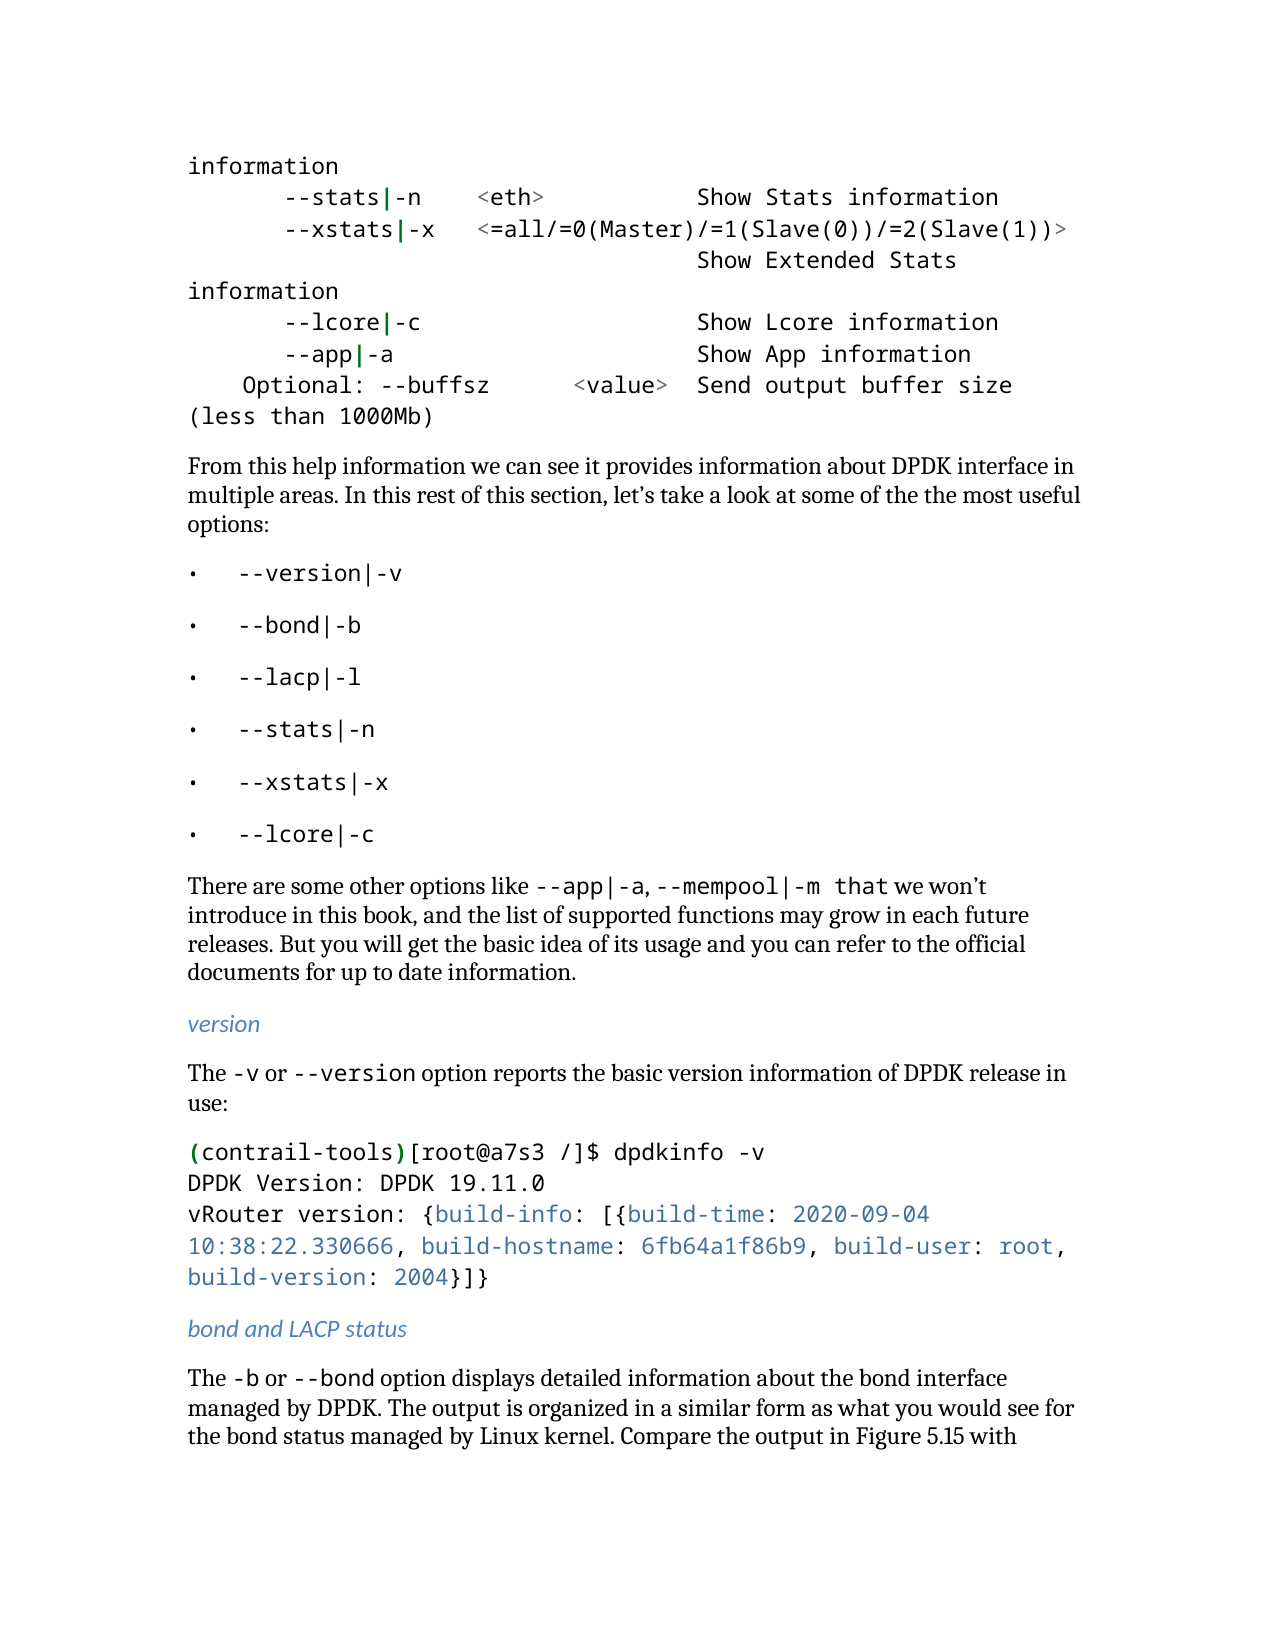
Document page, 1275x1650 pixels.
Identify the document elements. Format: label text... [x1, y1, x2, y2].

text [187, 150, 1087, 431]
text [187, 1362, 1087, 1451]
list --lcore|-c [187, 817, 1087, 849]
text From this help information we can see it provides information about DPDK interface in multiple areas. In this rest of this section, let’s take a look at some of the the most useful options: [187, 452, 1087, 538]
list --version|-v [187, 557, 1087, 588]
list --xstats|-x [187, 765, 1087, 797]
text (contrail-tools)[root@a7s3 /]$ dpdkinfo -v DPDK Version: DPDK 19.11.0 vRouter version: {build-info: [{build-time: 2020-09-04 10:38:22.330666, build-hostname: 6fb64a1f86b9, build-user: root, build-version: 2004}]} [187, 1136, 1087, 1292]
list --lacp|-l [187, 661, 1087, 692]
subtitle version [187, 1008, 1087, 1038]
list --stats|-n [187, 713, 1087, 744]
subtitle bond and LACP status [187, 1313, 1087, 1343]
text There are some other options like --app|-a, --mempool|-m that we won’t introduce in this book, and the list of supported functions may grow in each future releases. But you will get the basic idea of its usage and you can refer to the official documents for up to date information. [187, 869, 1087, 987]
text The -v or --version option reports the basic version information of DPDK release in use: [187, 1057, 1087, 1117]
list --bond|-b [187, 609, 1087, 640]
